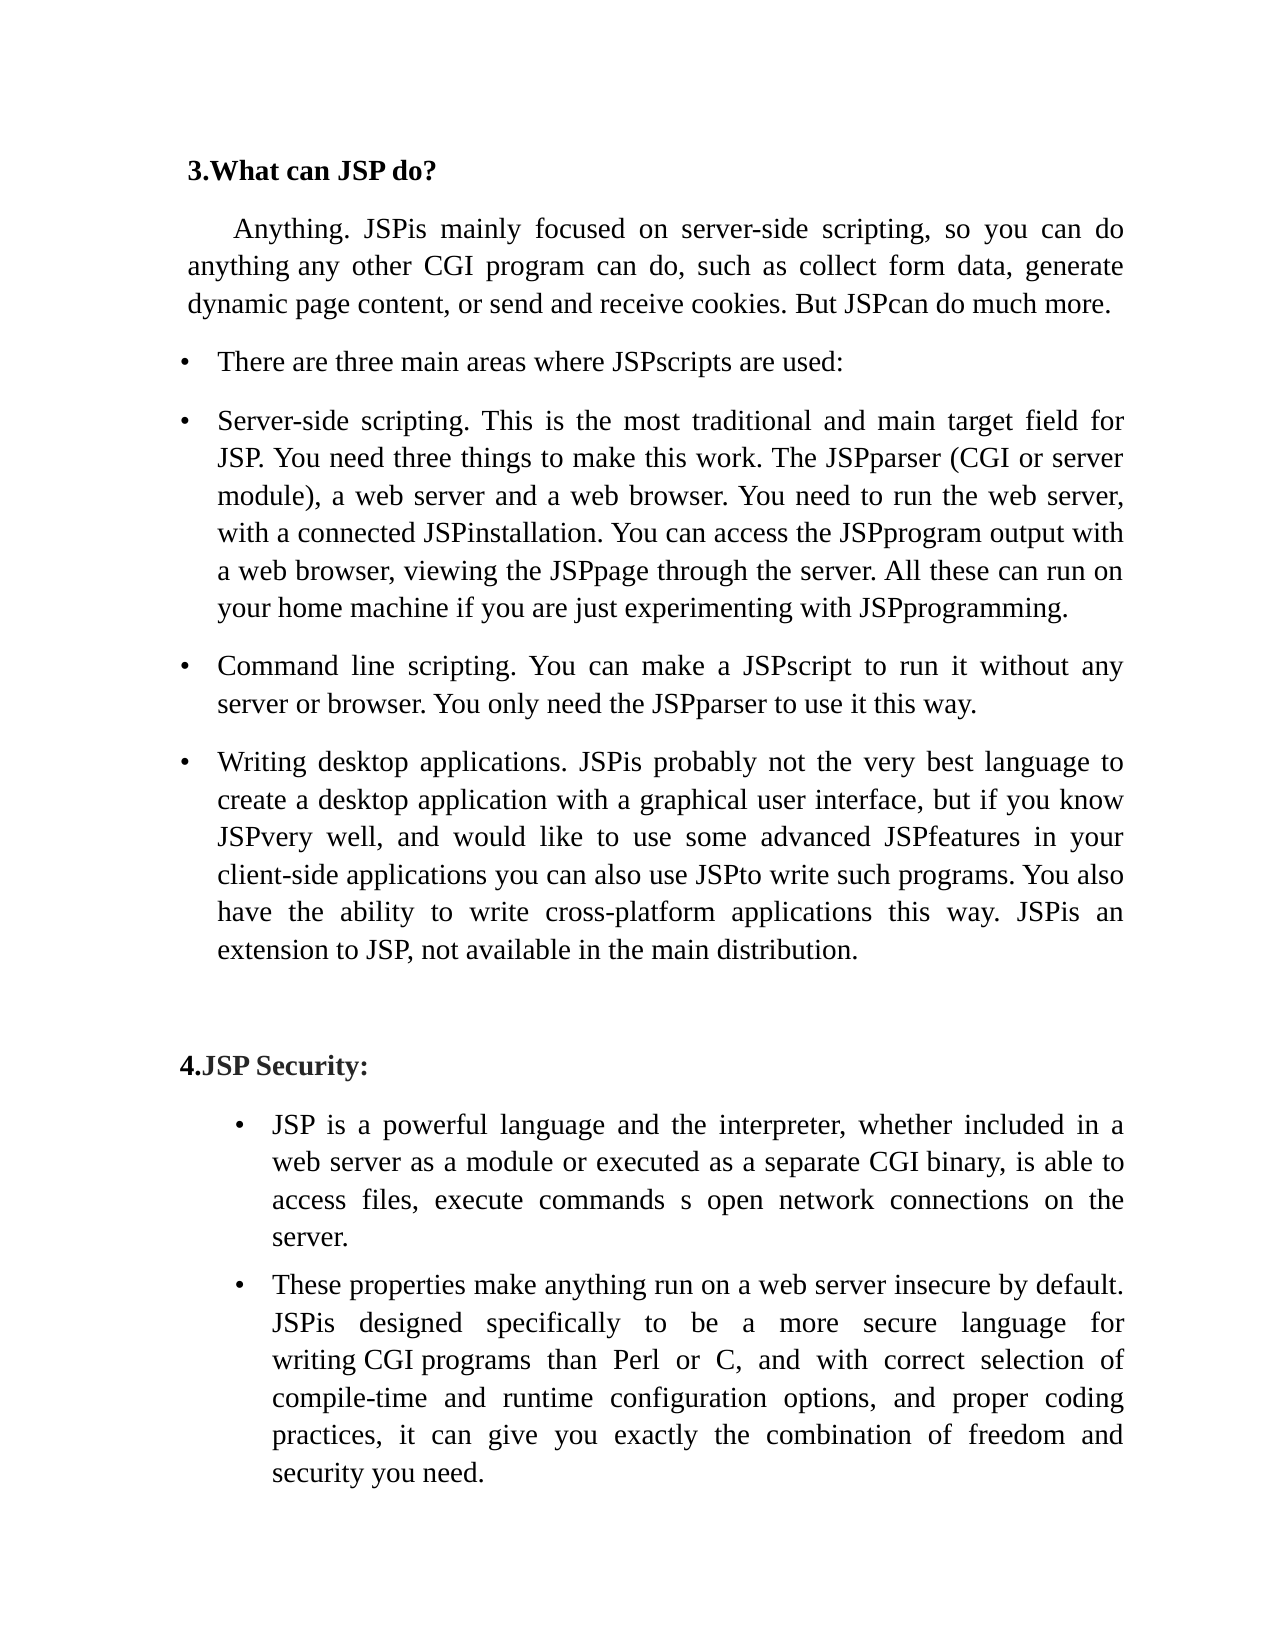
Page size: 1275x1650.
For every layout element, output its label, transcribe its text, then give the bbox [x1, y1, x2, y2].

list JSP is a powerful language and the interpreter, whether included in a web server as a module or executed as a separate CGI binary, is able to access files, execute commands s open network connections on the server. [234, 1104, 1125, 1254]
text Anything. JSPis mainly focused on server-side scripting, so you can do anything any other CGI program can do, such as collect form data, generate dynamic page content, or send and receive cookies. But JSPcan do much more. [187, 208, 1125, 321]
list Writing desktop applications. JSPis probably not the very best language to create a desktop application with a graphical user interface, but if you know JSPvery well, and would like to use some advanced JSPfeatures in your client-side applications you can also use JSPto write such programs. You also have the ability to write cross-platform applications this way. JSPis an extension to JSP, not available in the main distribution. [179, 742, 1125, 967]
list Server-side scripting. This is the most traditional and main target field for JSP. You need three things to make this work. The JSPparser (CGI or server module), a web server and a web browser. You need to run the web server, with a connected JSPinstallation. You can access the JSPprogram output with a web browser, viewing the JSPpage through the server. All these can run on your home machine if you are just experimenting with JSPprogramming. [179, 400, 1125, 625]
list Command line scripting. You can make a JSPscript to run it without any server or browser. You only need the JSPparser to use it this way. [179, 646, 1125, 721]
list There are three main areas where JSPscripts are used: [179, 342, 1125, 379]
list These properties make anything run on a web server insecure by default. JSPis designed specifically to be a more secure language for writing CGI programs than Perl or C, and with correct selection of compile-time and runtime configuration options, and proper coding practices, it can give you exactly the combination of freedom and security you need. [234, 1264, 1125, 1489]
text 3.What can JSP do? [150, 150, 1125, 187]
text 4.JSP Security: [150, 1046, 1125, 1083]
